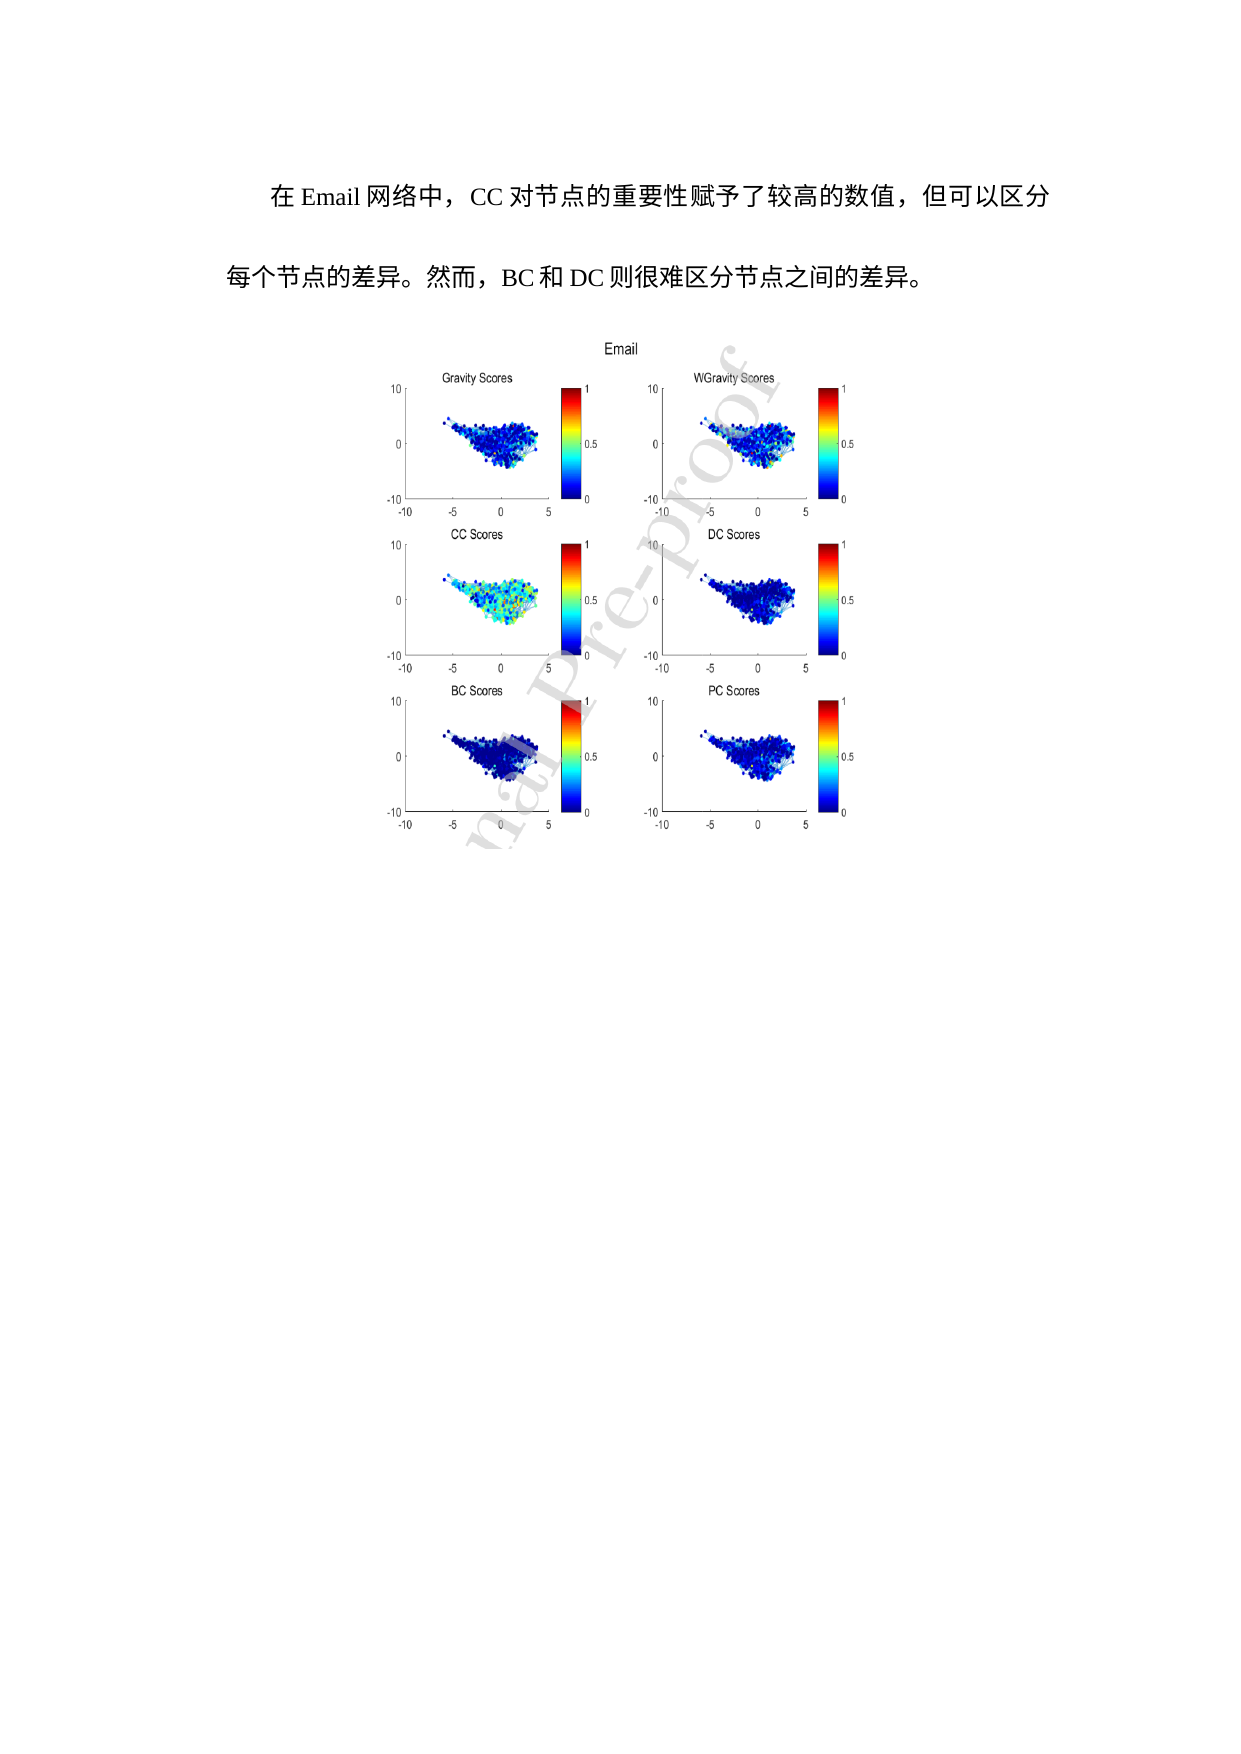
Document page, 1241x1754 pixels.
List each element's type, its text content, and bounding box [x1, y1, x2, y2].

text 在Email网络中，CC对节点的重要性赋予了较高的数值，但可以区分每个节点的差异。然而，BC和DC则很难区分节点之间的差异。 [226, 162, 1053, 308]
picture [378, 329, 863, 849]
